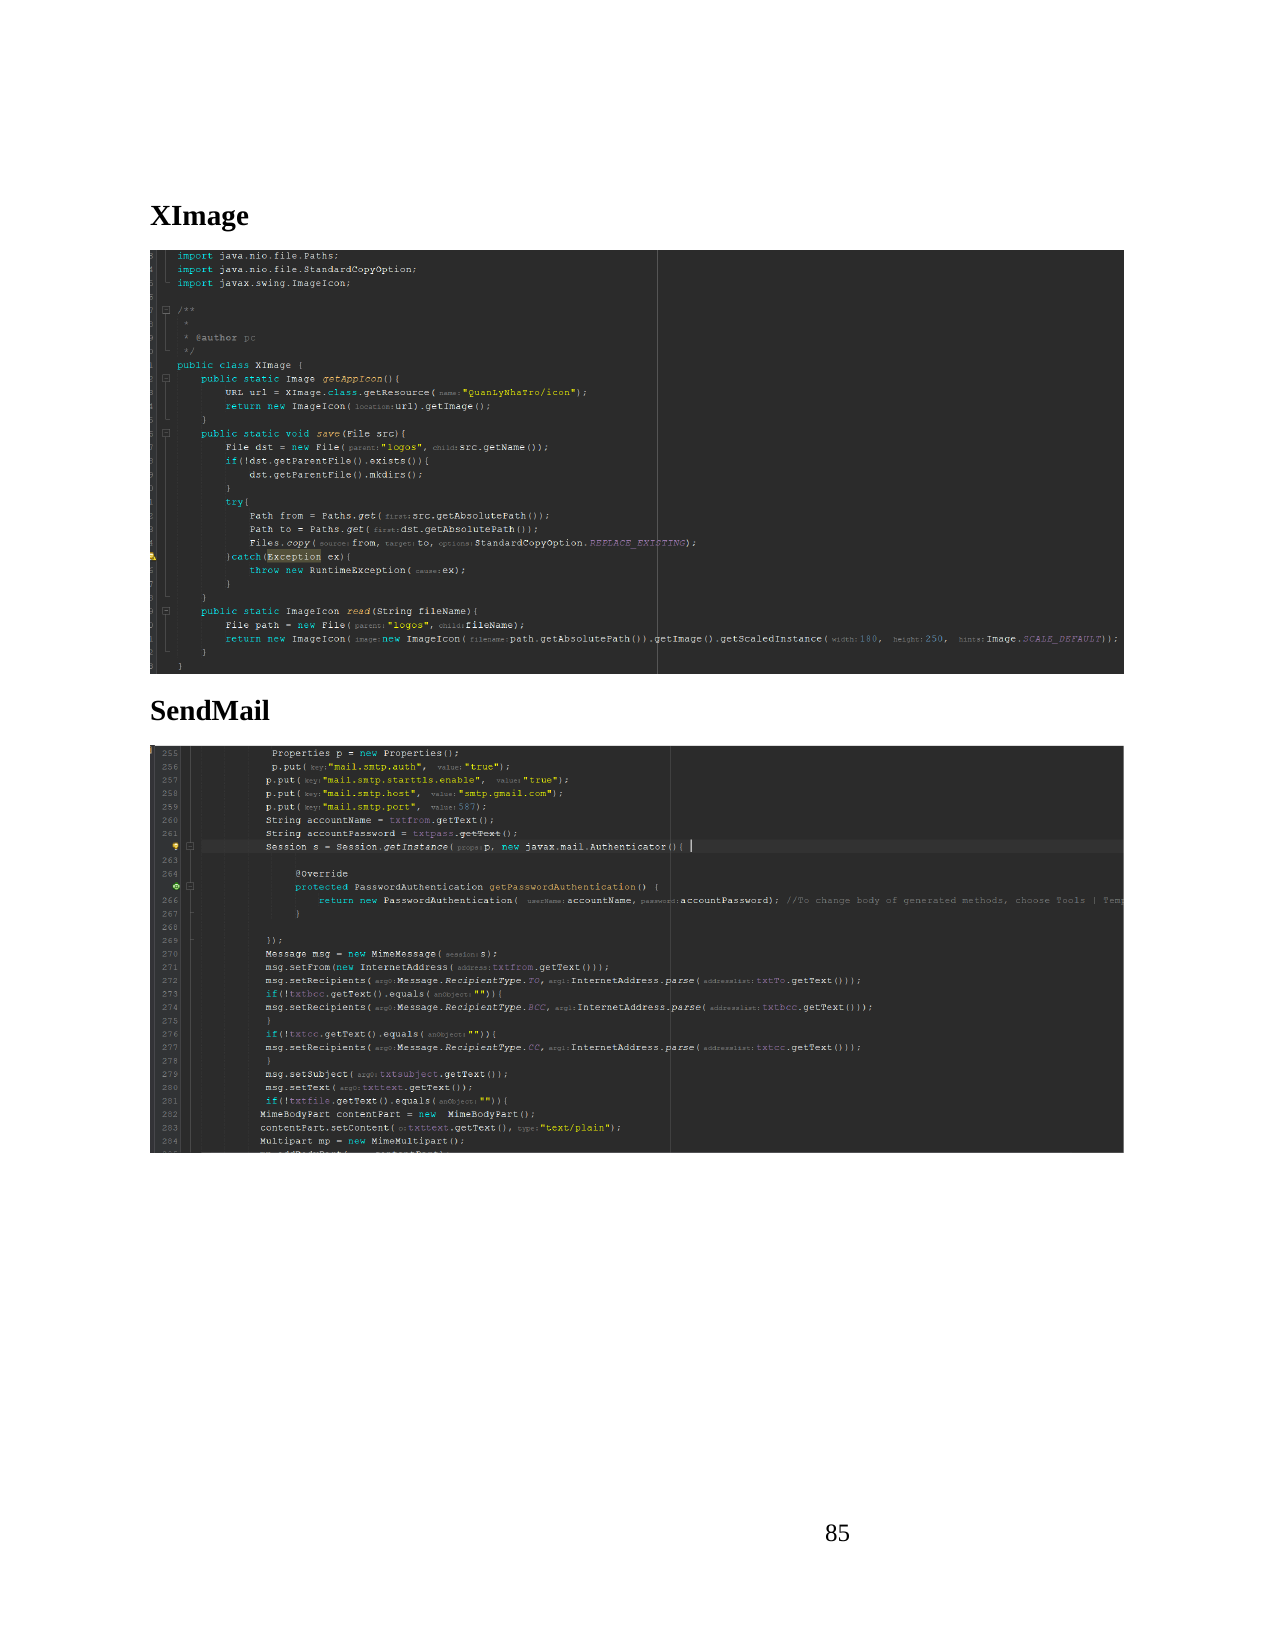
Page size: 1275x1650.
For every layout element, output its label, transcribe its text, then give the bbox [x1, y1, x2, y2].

picture [150, 745, 1124, 1153]
text SendMail [150, 693, 1125, 726]
picture [150, 250, 1124, 674]
text XImage [150, 198, 1125, 231]
